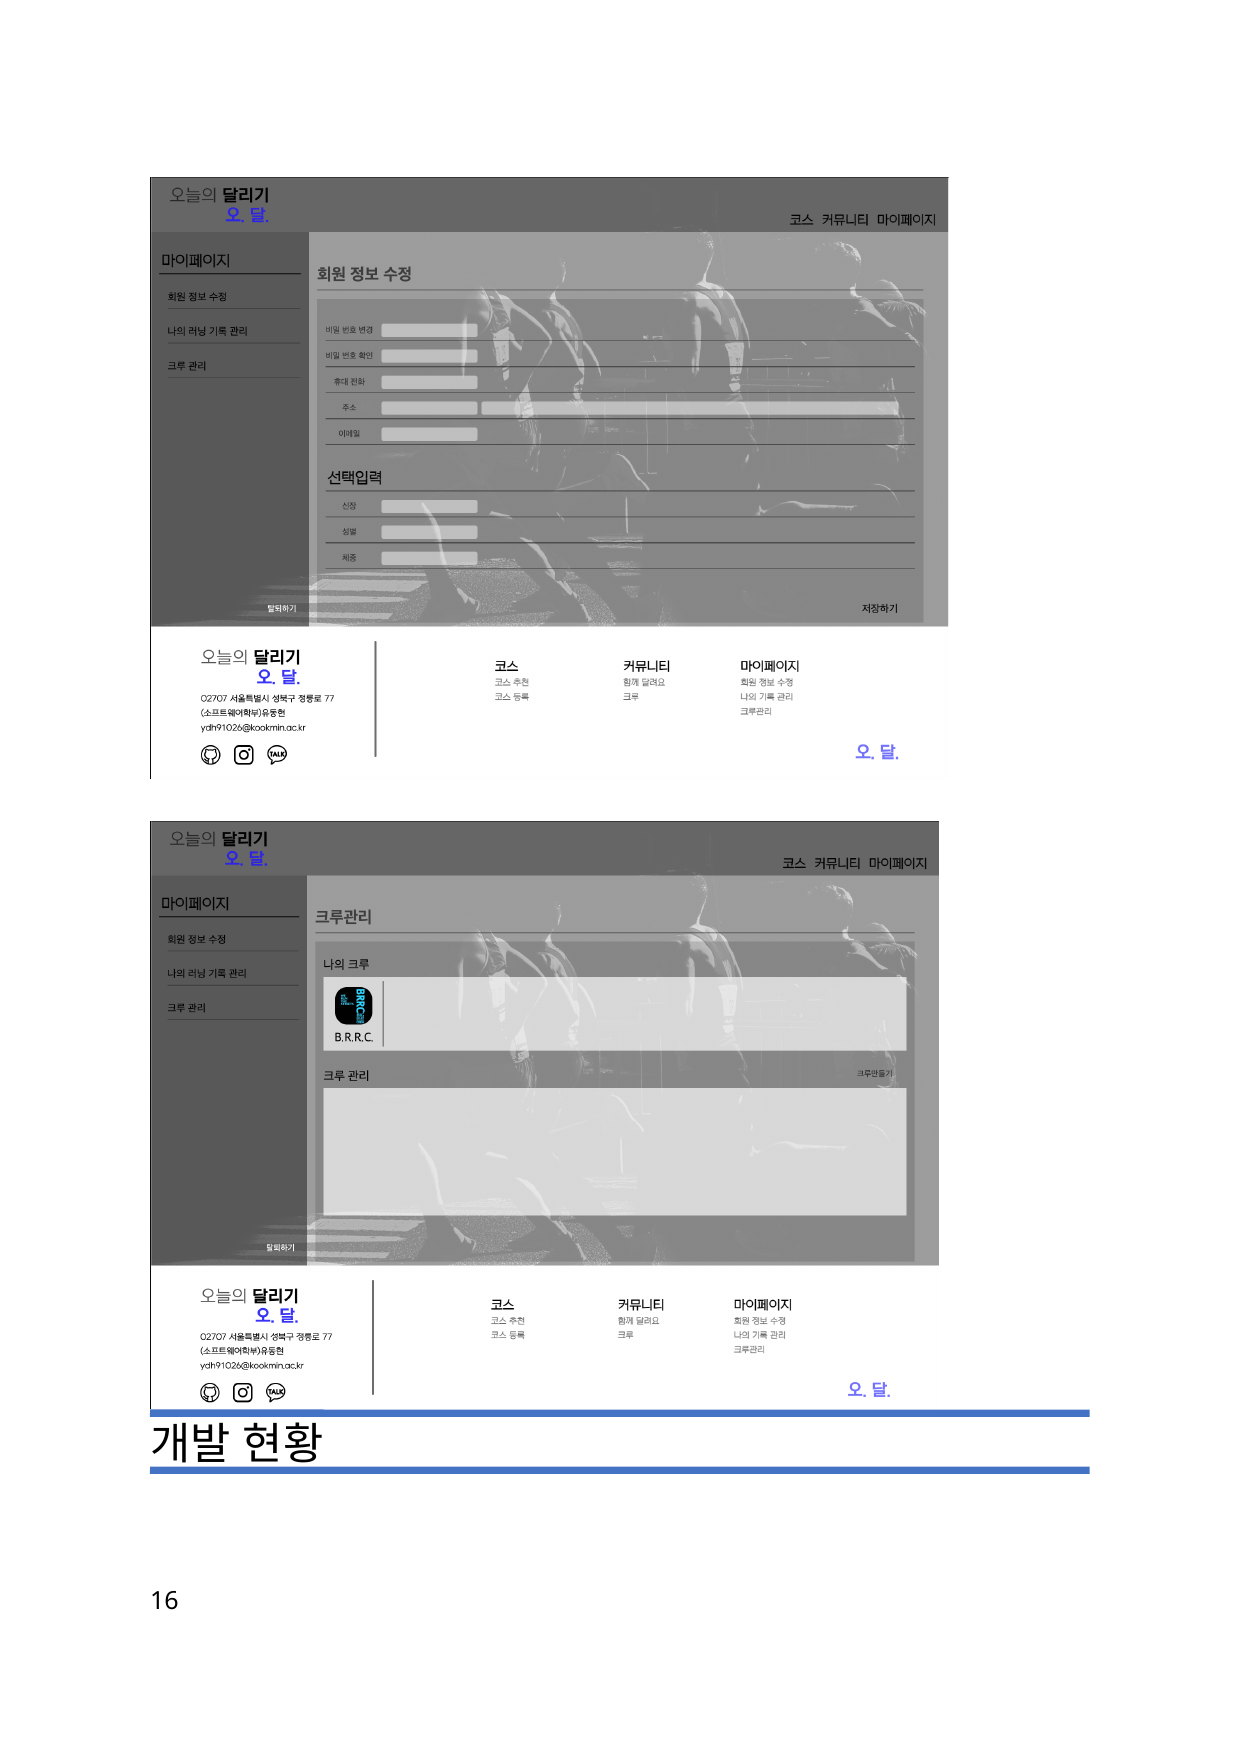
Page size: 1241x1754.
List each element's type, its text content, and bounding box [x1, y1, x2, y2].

picture [150, 821, 939, 1409]
picture [150, 177, 949, 779]
text 개발 현황 [150, 1417, 1090, 1466]
